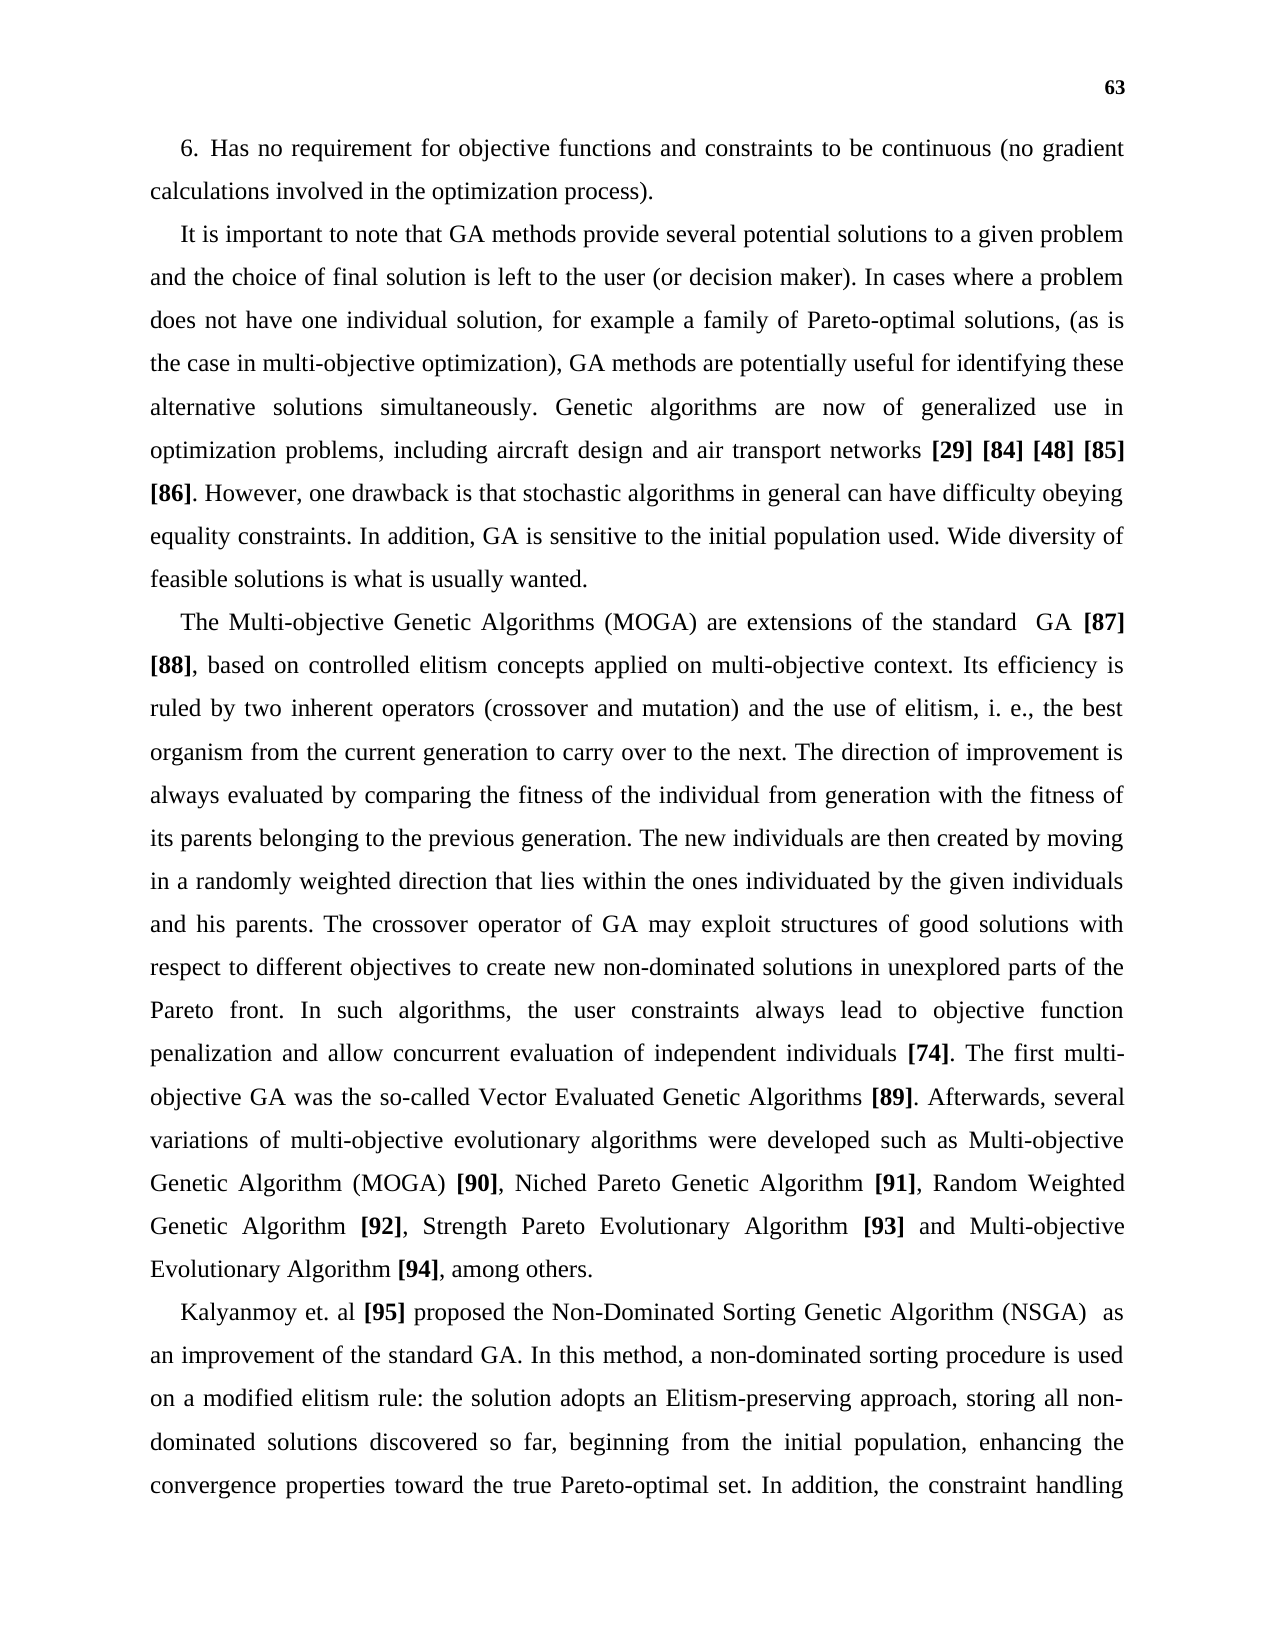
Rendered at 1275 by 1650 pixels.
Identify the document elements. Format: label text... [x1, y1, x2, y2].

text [150, 1297, 1125, 1498]
text It is important to note that GA methods provide several potential solutions to a given problem and the choice of final solution is left to the user (or decision maker). In cases where a problem does not have one individual solution, for example a family of Pareto-optimal solutions, (as is the case in multi-objective optimization), GA methods are potentially useful for identifying these alternative solutions simultaneously. Genetic algorithms are now of generalized use in optimization problems, including aircraft design and air transport networks . However, one drawback is that stochastic algorithms in general can have difficulty obeying equality constraints. In addition, GA is sensitive to the initial population used. Wide diversity of feasible solutions is what is usually wanted. [150, 219, 1125, 593]
text The Multi-objective Genetic Algorithms (MOGA) are extensions of the standard GA , based on controlled elitism concepts applied on multi-objective context. Its efficiency is ruled by two inherent operators (crossover and mutation) and the use of elitism, i. e., the best organism from the current generation to carry over to the next. The direction of improvement is always evaluated by comparing the fitness of the individual from generation with the fitness of its parents belonging to the previous generation. The new individuals are then created by moving in a randomly weighted direction that lies within the ones individuated by the given individuals and his parents. The crossover operator of GA may exploit structures of good solutions with respect to different objectives to create new non-dominated solutions in unexplored parts of the Pareto front. In such algorithms, the user constraints always lead to objective function penalization and allow concurrent evaluation of independent individuals . The first multi-objective GA was the so-called Vector Evaluated Genetic Algorithms . Afterwards, several variations of multi-objective evolutionary algorithms were developed such as Multi-objective Genetic Algorithm (MOGA) , Niched Pareto Genetic Algorithm , Random Weighted Genetic Algorithm , Strength Pareto Evolutionary Algorithm and Multi-objective Evolutionary Algorithm , among others. [150, 607, 1125, 1283]
text 6. Has no requirement for objective functions and constraints to be continuous (no gradient calculations involved in the optimization process). [150, 133, 1125, 205]
